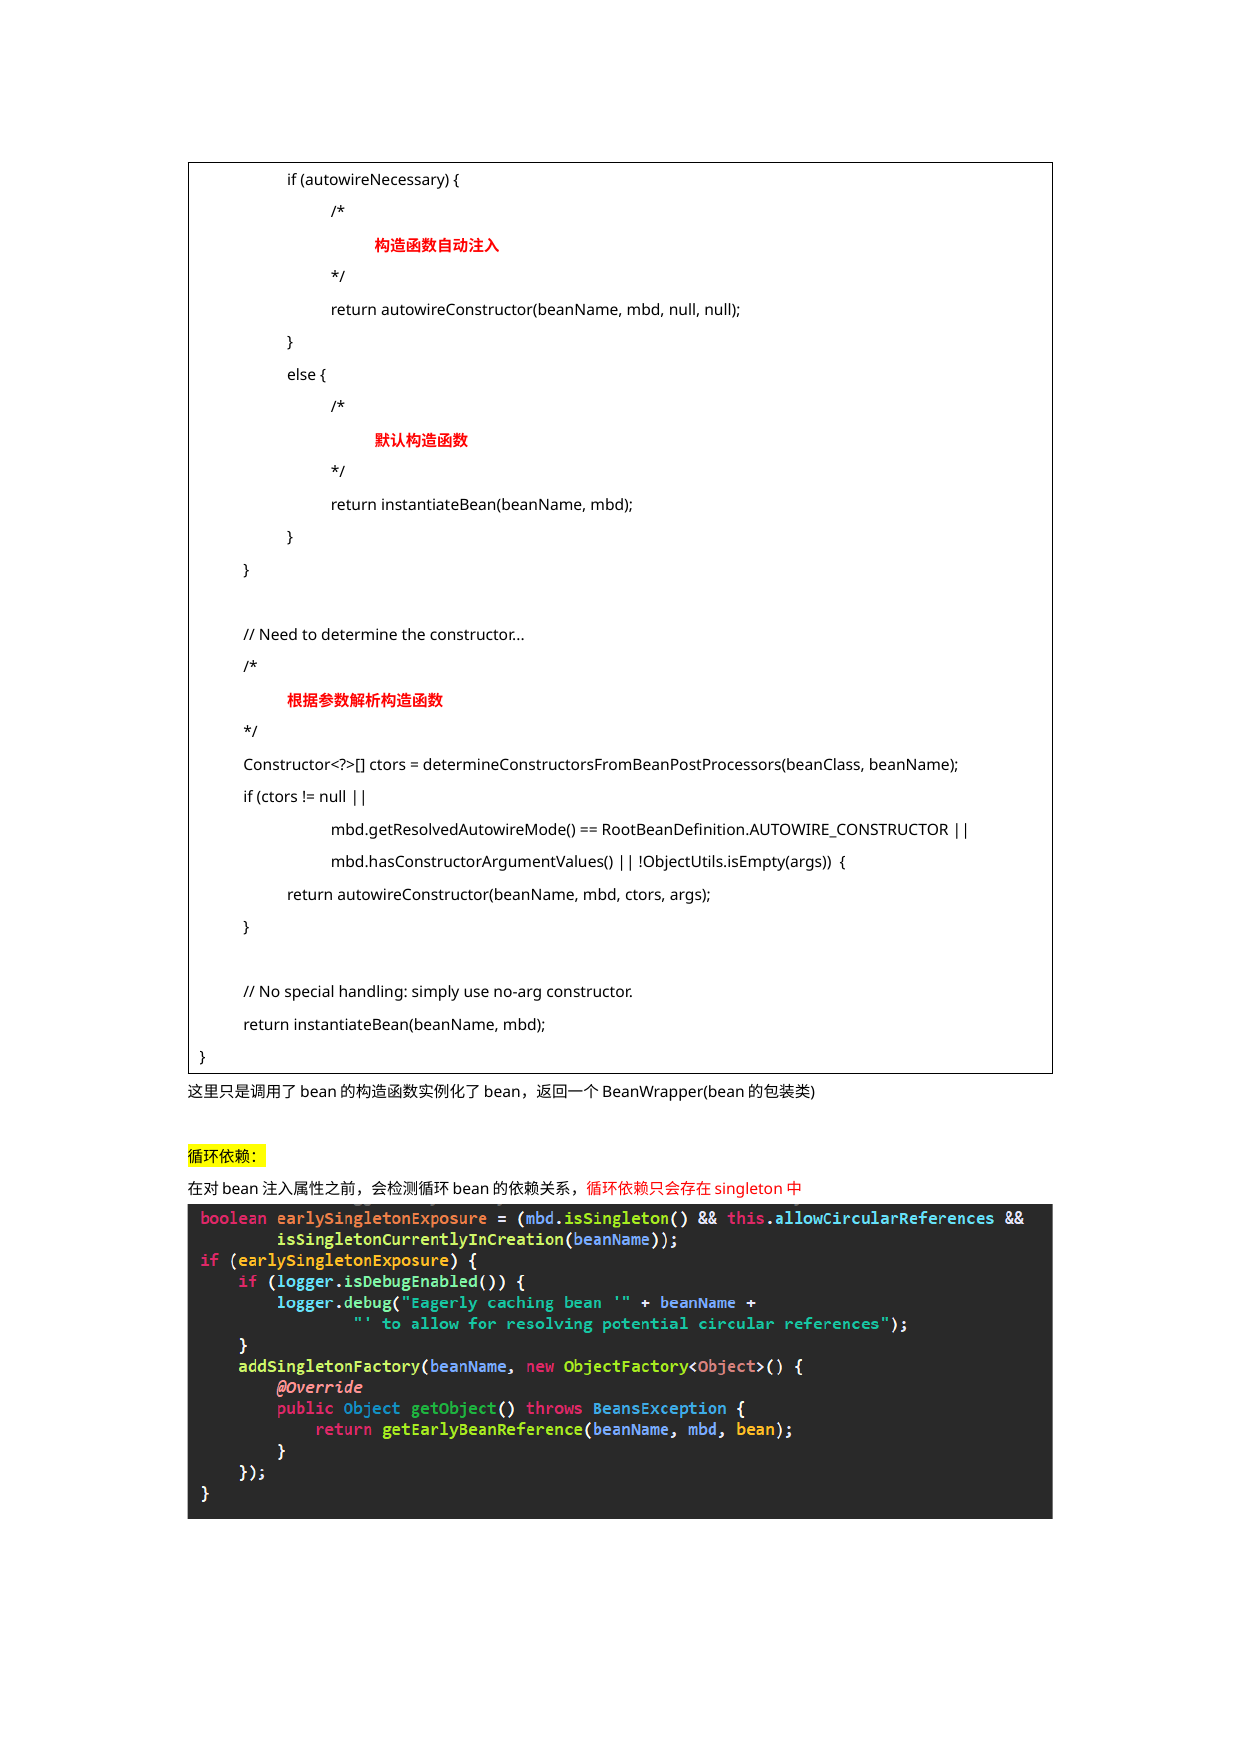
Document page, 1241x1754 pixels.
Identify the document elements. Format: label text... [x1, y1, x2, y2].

text 这里只是调用了bean的构造函数实例化了bean，返回一个BeanWrapper(bean的包装类) [187, 1074, 1053, 1107]
picture [187, 1204, 1053, 1519]
text 在对bean注入属性之前，会检测循环bean的依赖关系，循环依赖只会存在singleton中 [187, 1172, 1053, 1204]
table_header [189, 163, 1052, 1073]
text 循环依赖： [187, 1139, 1053, 1172]
